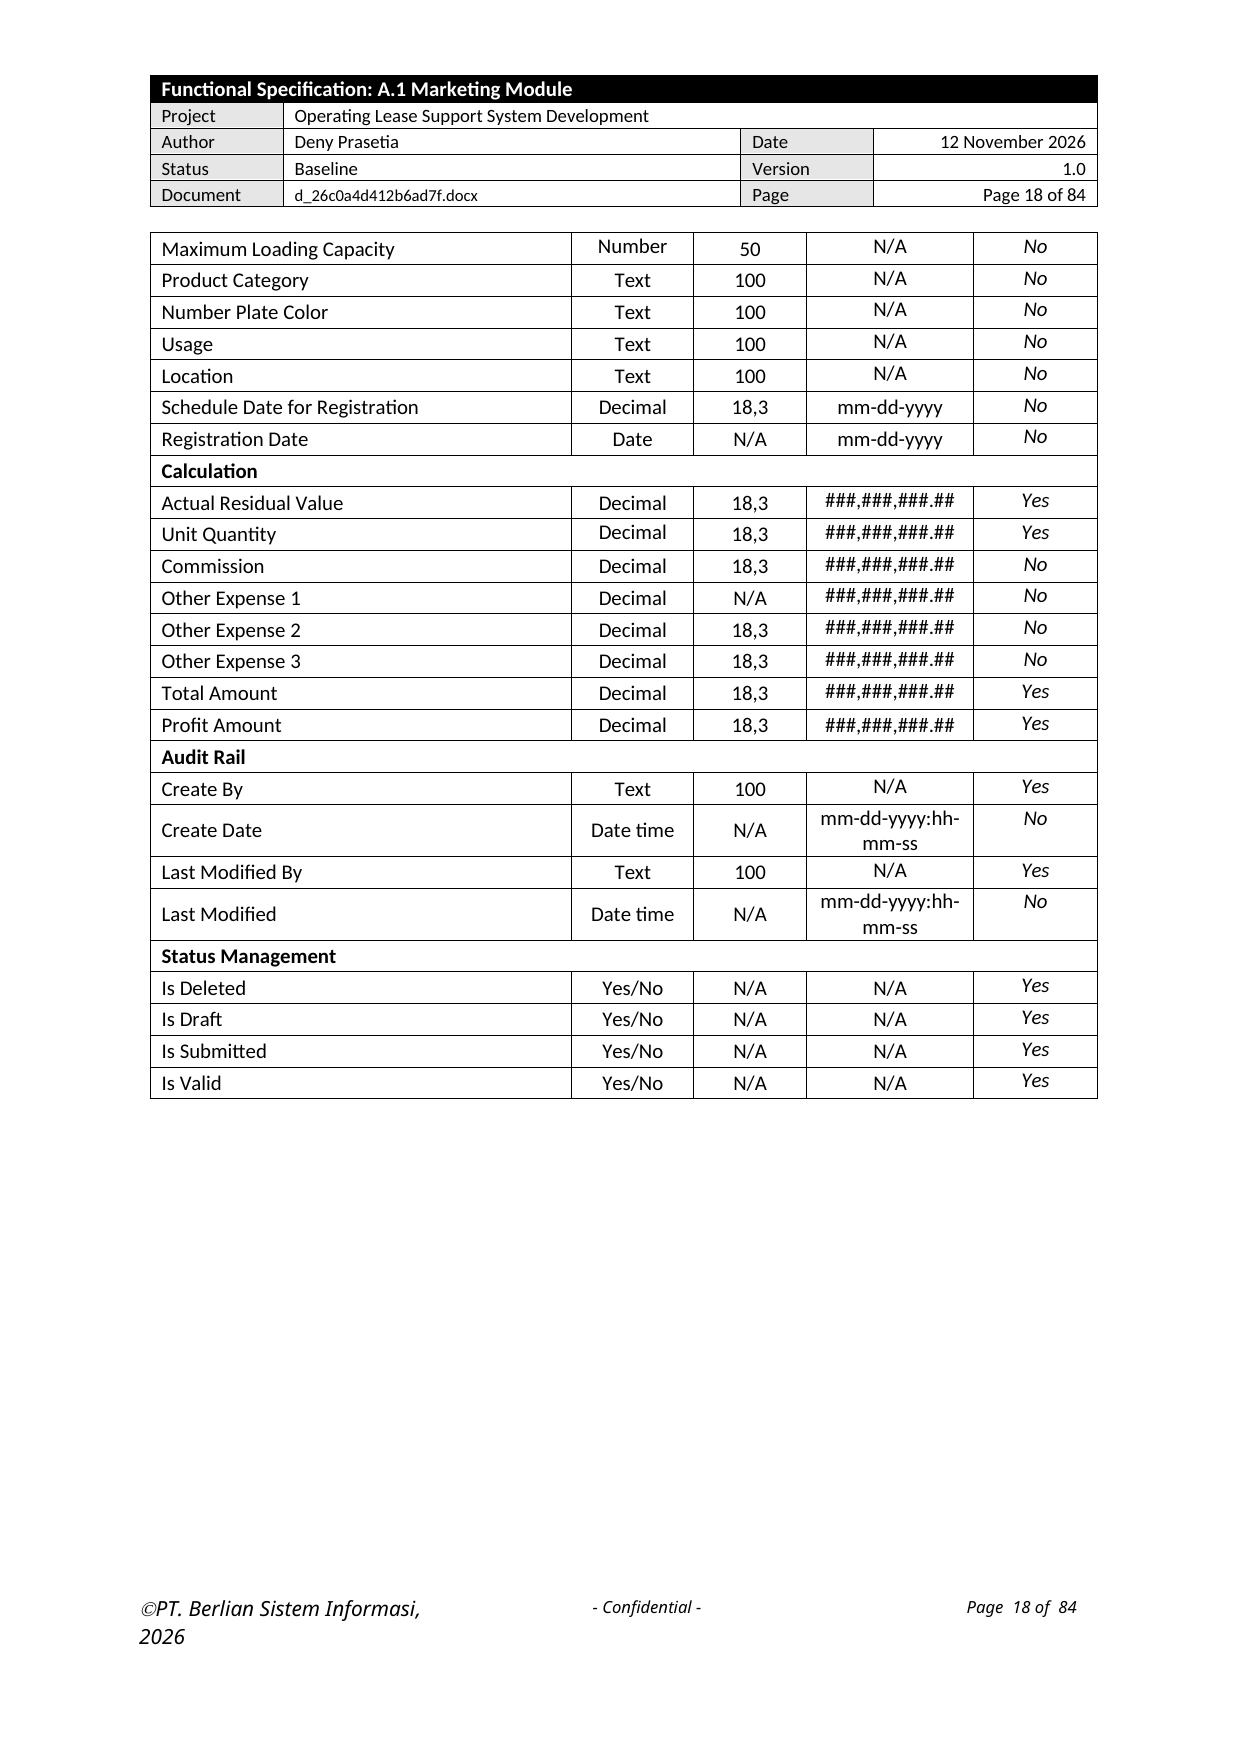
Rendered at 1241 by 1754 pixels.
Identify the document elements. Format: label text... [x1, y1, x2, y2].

table_cell N/A [694, 1004, 806, 1035]
table_cell No [974, 583, 1097, 613]
table_cell N/A [807, 773, 973, 804]
table_cell N/A [807, 857, 973, 888]
table_cell Yes [974, 1068, 1097, 1098]
table_cell Registration Date [151, 424, 571, 454]
table_cell Last Modified [151, 889, 571, 939]
table_cell No [974, 646, 1097, 677]
table_cell ###,###,###.## [807, 710, 973, 740]
table_cell Decimal [572, 583, 693, 613]
table_cell Unit Quantity [151, 519, 571, 550]
table_cell Decimal [572, 519, 693, 550]
table_cell N/A [807, 1004, 973, 1035]
table_cell Yes [974, 1004, 1097, 1035]
table_cell mm-dd-yyyy [807, 424, 973, 454]
table_cell 18,3 [694, 614, 806, 645]
table_cell Maximum Loading Capacity [151, 233, 571, 264]
table_cell 18,3 [694, 551, 806, 582]
table_cell Date [572, 424, 693, 454]
table_cell mm-dd-yyyy:hh-mm-ss [807, 889, 973, 939]
table_cell ###,###,###.## [807, 519, 973, 550]
table_cell Profit Amount [151, 710, 571, 740]
table_cell Number Plate Color [151, 297, 571, 327]
table_cell 18,3 [694, 710, 806, 740]
table_cell Commission [151, 551, 571, 582]
table_cell ###,###,###.## [807, 678, 973, 709]
table_cell Text [572, 857, 693, 888]
table_cell No [974, 297, 1097, 327]
table_cell 100 [694, 773, 806, 804]
table_cell Date time [572, 889, 693, 939]
table_cell N/A [807, 972, 973, 1003]
table_cell ###,###,###.## [807, 646, 973, 677]
table_cell Decimal [572, 392, 693, 423]
table_cell Is Deleted [151, 972, 571, 1003]
table_cell ###,###,###.## [807, 583, 973, 613]
table_cell mm-dd-yyyy [807, 392, 973, 423]
table_cell No [974, 614, 1097, 645]
table_cell Is Draft [151, 1004, 571, 1035]
table_cell 18,3 [694, 519, 806, 550]
table_cell No [974, 392, 1097, 423]
table_cell No [974, 233, 1097, 264]
table_cell ###,###,###.## [807, 487, 973, 518]
table_cell N/A [807, 233, 973, 264]
table_cell Decimal [572, 646, 693, 677]
table_cell N/A [694, 889, 806, 939]
table_cell N/A [807, 265, 973, 296]
table_cell No [974, 551, 1097, 582]
table_cell Decimal [572, 551, 693, 582]
table_cell Actual Residual Value [151, 487, 571, 518]
table_cell Yes [974, 519, 1097, 550]
table_cell Product Category [151, 265, 571, 296]
table_cell N/A [694, 972, 806, 1003]
table_cell No [974, 265, 1097, 296]
table_cell Yes/No [572, 1068, 693, 1098]
table_cell Text [572, 773, 693, 804]
table_cell Audit Rail [151, 741, 1097, 772]
table_cell 18,3 [694, 487, 806, 518]
table_cell 50 [694, 233, 806, 264]
table_cell Yes [974, 487, 1097, 518]
table_cell No [974, 360, 1097, 391]
table_cell 100 [694, 329, 806, 359]
table_cell Text [572, 265, 693, 296]
table_cell N/A [694, 805, 806, 856]
table_cell Location [151, 360, 571, 391]
table_cell No [974, 889, 1097, 939]
table_cell 18,3 [694, 392, 806, 423]
table_cell 18,3 [694, 678, 806, 709]
table_cell Yes [974, 773, 1097, 804]
table_cell Yes/No [572, 972, 693, 1003]
table_cell Text [572, 360, 693, 391]
table_cell Number [572, 233, 693, 264]
table_cell Create Date [151, 805, 571, 856]
table_cell Yes [974, 857, 1097, 888]
table_cell N/A [807, 297, 973, 327]
table_cell N/A [694, 1068, 806, 1098]
table_cell Status Management [151, 941, 1097, 971]
table_cell No [974, 329, 1097, 359]
table_cell mm-dd-yyyy:hh-mm-ss [807, 805, 973, 856]
table_cell 100 [694, 265, 806, 296]
table_cell N/A [694, 1036, 806, 1067]
table_cell N/A [807, 329, 973, 359]
table_cell N/A [807, 1068, 973, 1098]
table_cell Date time [572, 805, 693, 856]
table_cell 100 [694, 297, 806, 327]
table_cell Text [572, 297, 693, 327]
table_cell Last Modified By [151, 857, 571, 888]
table_cell Other Expense 2 [151, 614, 571, 645]
table_cell Is Valid [151, 1068, 571, 1098]
table_cell Yes/No [572, 1036, 693, 1067]
table_cell Decimal [572, 614, 693, 645]
table_cell N/A [694, 583, 806, 613]
table_cell Decimal [572, 678, 693, 709]
table_cell Yes [974, 678, 1097, 709]
table_cell N/A [694, 424, 806, 454]
table_cell 100 [694, 360, 806, 391]
table_cell ###,###,###.## [807, 614, 973, 645]
table_cell N/A [807, 1036, 973, 1067]
table_cell Other Expense 1 [151, 583, 571, 613]
table_cell Yes [974, 972, 1097, 1003]
table_cell N/A [807, 360, 973, 391]
table_cell 100 [694, 857, 806, 888]
table_cell Schedule Date for Registration [151, 392, 571, 423]
table_cell No [974, 424, 1097, 454]
table_cell Other Expense 3 [151, 646, 571, 677]
table_cell Is Submitted [151, 1036, 571, 1067]
table_cell Text [572, 329, 693, 359]
table_cell Usage [151, 329, 571, 359]
table_cell Decimal [572, 710, 693, 740]
table_cell Yes [974, 1036, 1097, 1067]
table_cell Yes/No [572, 1004, 693, 1035]
table_cell No [974, 805, 1097, 856]
table_cell ###,###,###.## [807, 551, 973, 582]
table_cell Calculation [151, 456, 1097, 486]
table_cell Decimal [572, 487, 693, 518]
table_cell 18,3 [694, 646, 806, 677]
table_cell Create By [151, 773, 571, 804]
table_cell Yes [974, 710, 1097, 740]
table_cell Total Amount [151, 678, 571, 709]
